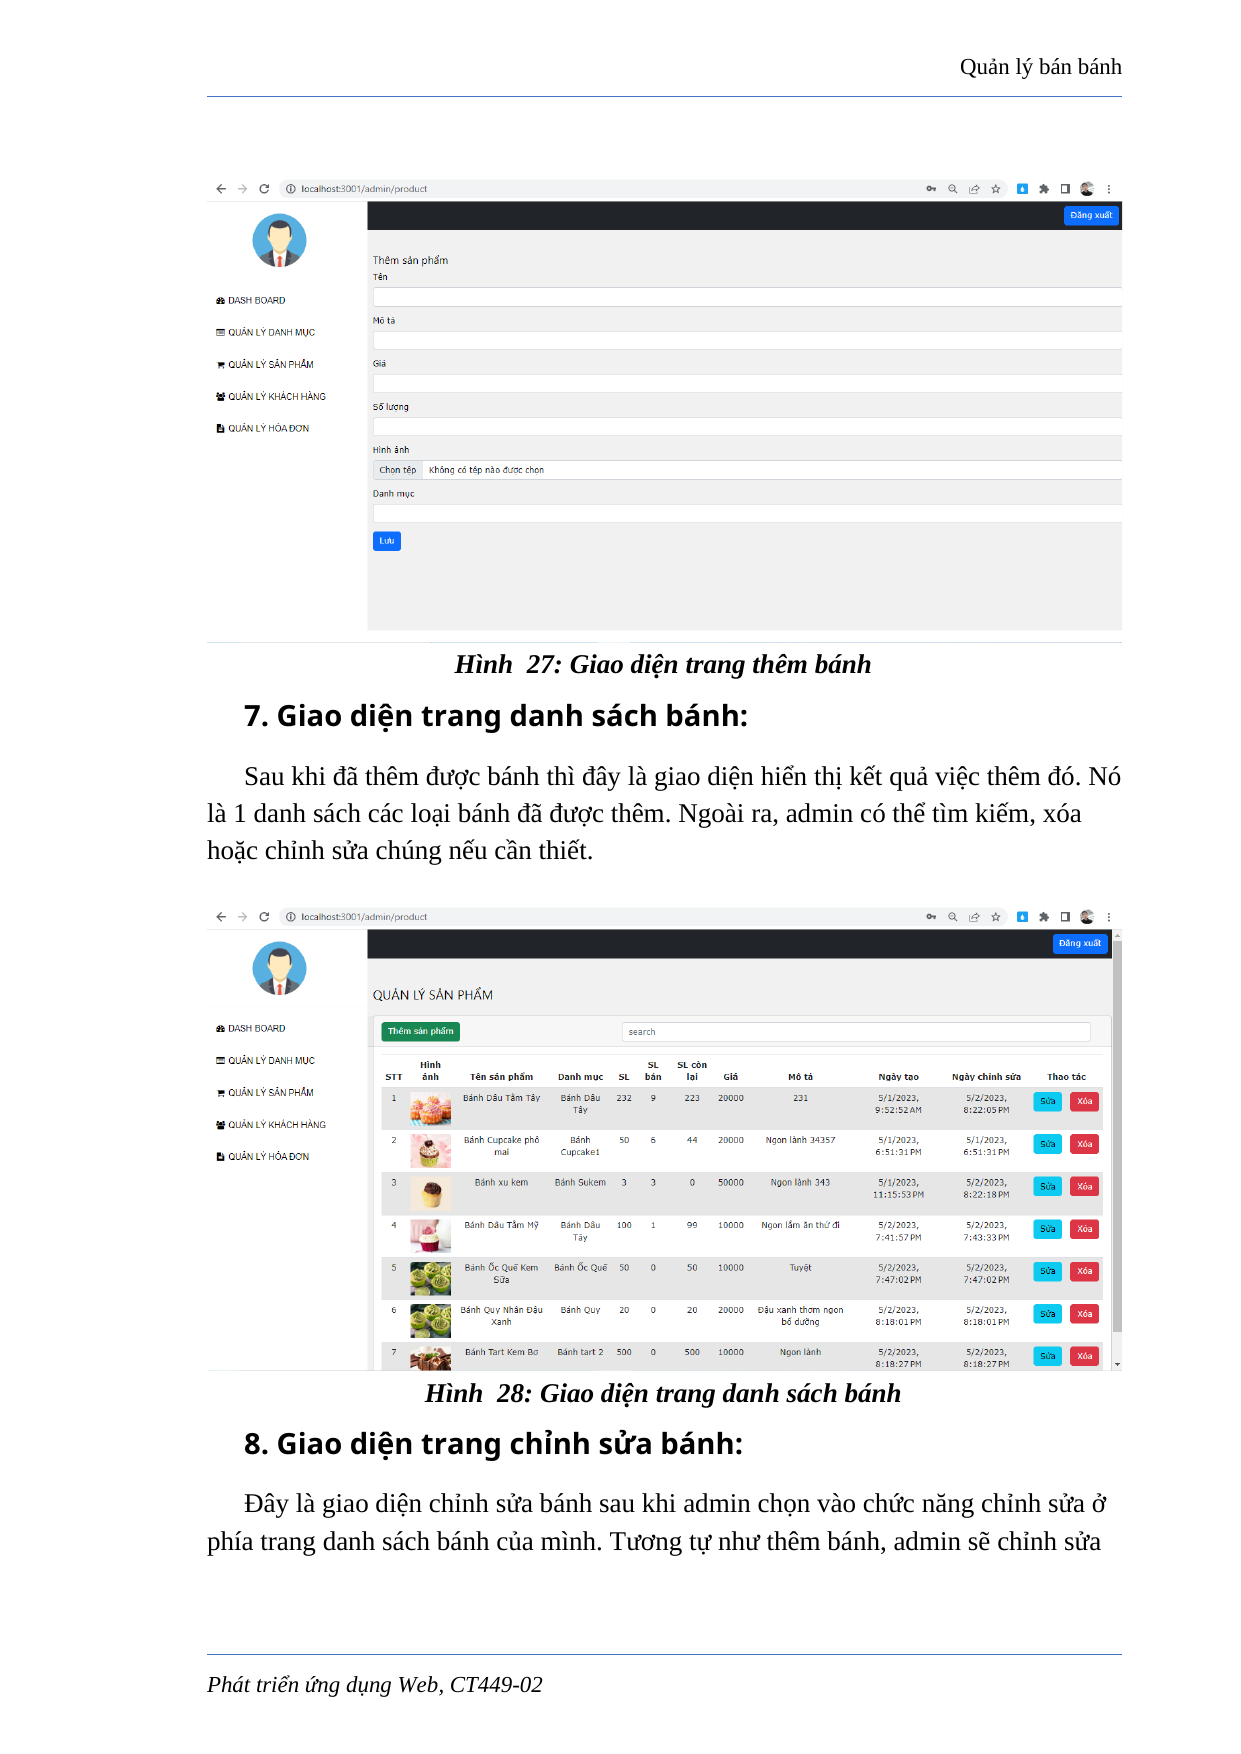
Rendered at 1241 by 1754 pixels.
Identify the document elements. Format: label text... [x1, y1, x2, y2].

picture [206, 906, 1123, 1371]
text Hình 27: Giao diện trang thêm bánh [207, 649, 1122, 680]
subtitle 7. Giao diện trang danh sách bánh: [244, 695, 1122, 735]
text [207, 1488, 1122, 1556]
text Sau khi đã thêm được bánh thì đây là giao diện hiển thị kết quả việc thêm đó. Nó là 1 danh sách các loại bánh đã được thêm. Ngoài ra, admin có thể tìm kiếm, xóa hoặc chỉnh sửa chúng nếu cần thiết. [207, 759, 1122, 865]
picture [206, 177, 1123, 643]
subtitle 8. Giao diện trang chỉnh sửa bánh: [244, 1423, 1122, 1463]
text Hình 28: Giao diện trang danh sách bánh [207, 1377, 1122, 1408]
